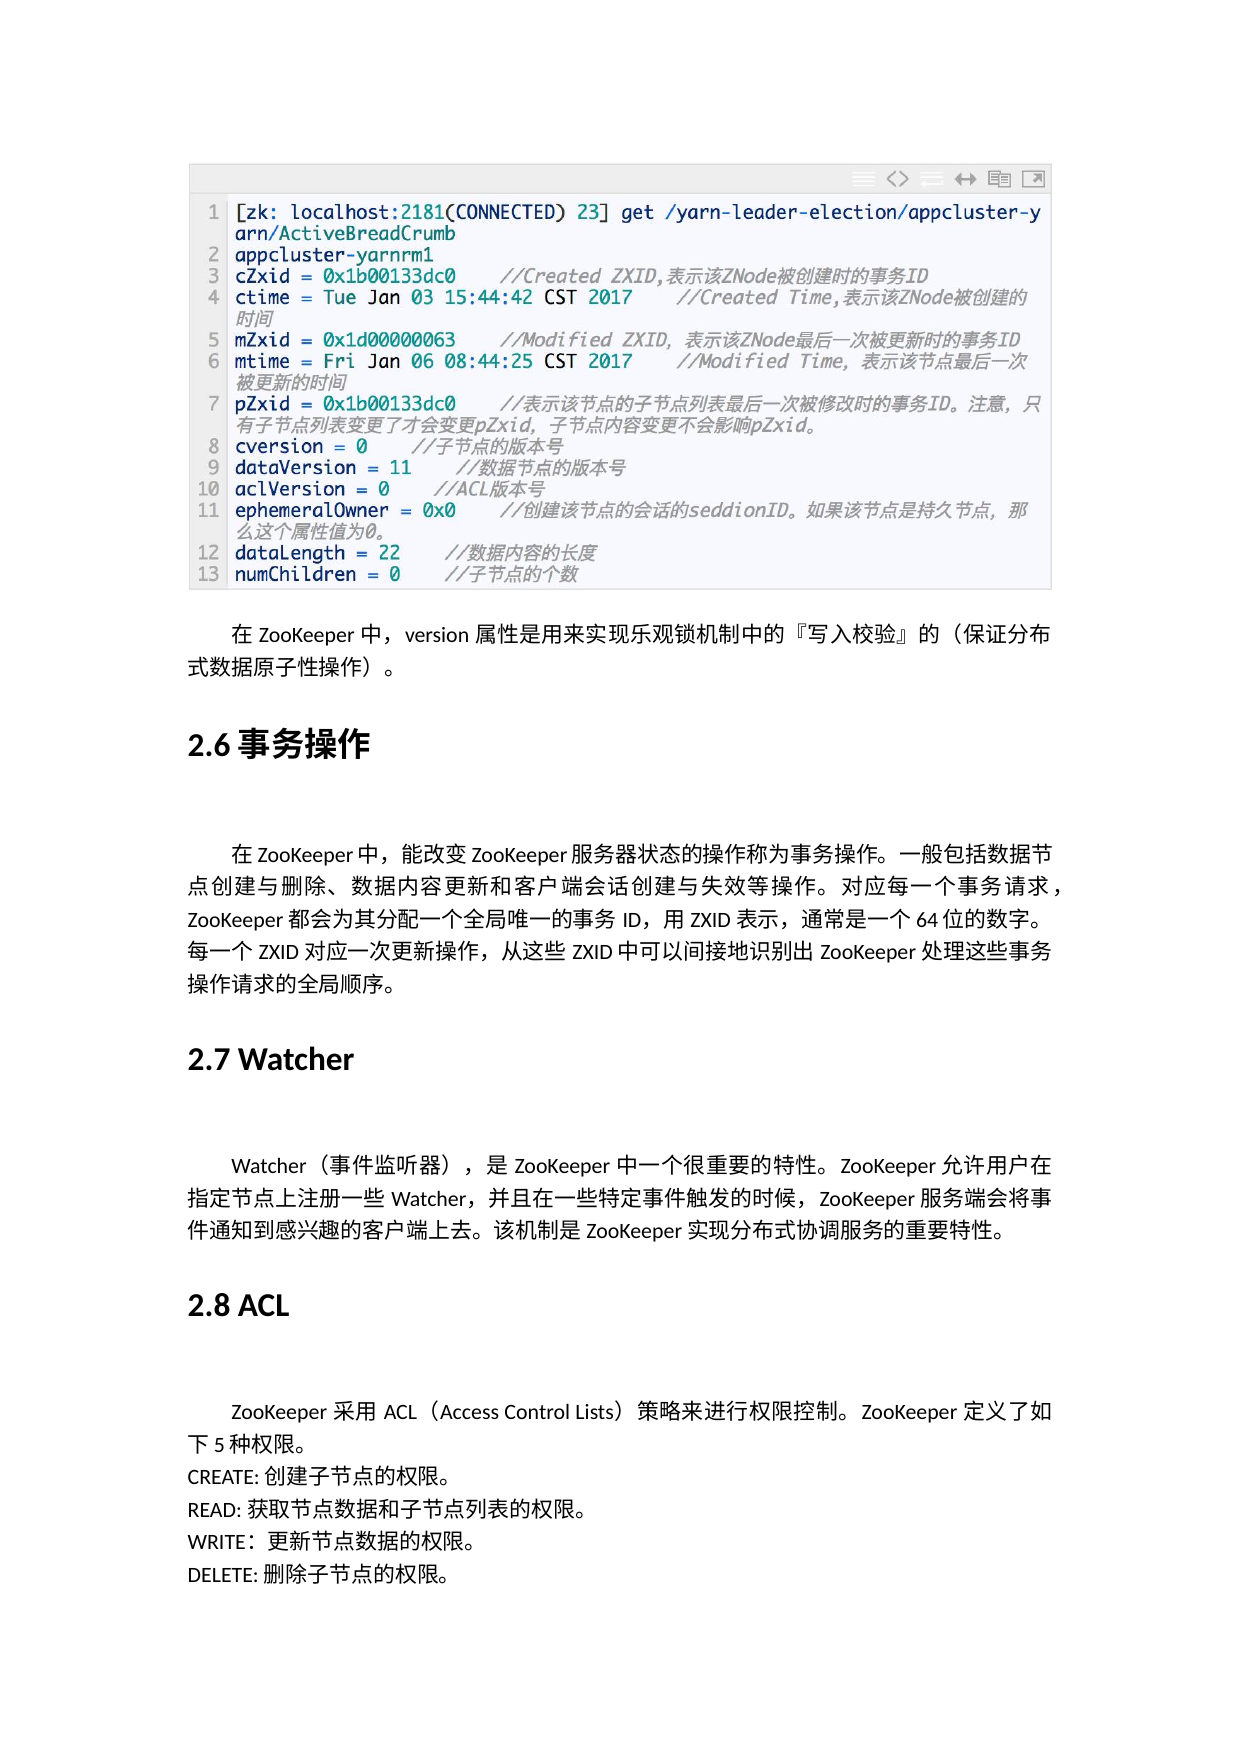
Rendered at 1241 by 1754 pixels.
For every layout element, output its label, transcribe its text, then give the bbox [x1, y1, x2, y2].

text 在 ZooKeeper 中，version 属性是用来实现乐观锁机制中的『写入校验』的（保证分布式数据原子性操作）。 [187, 617, 1053, 682]
text Watcher（事件监听器），是 ZooKeeper 中一个很重要的特性。ZooKeeper允许用户在指定节点上注册一些 Watcher，并且在一些特定事件触发的时候，ZooKeeper 服务端会将事件通知到感兴趣的客户端上去。该机制是 ZooKeeper 实现分布式协调服务的重要特性。 [187, 1148, 1053, 1245]
subtitle 2.6 事务操作 [187, 709, 1053, 774]
subtitle 2.7 Watcher [187, 1026, 1053, 1091]
text READ: 获取节点数据和子节点列表的权限。 [187, 1491, 1053, 1524]
picture [187, 162, 1053, 591]
text CREATE: 创建子节点的权限。 [187, 1459, 1053, 1491]
text 在ZooKeeper中，能改变ZooKeeper服务器状态的操作称为事务操作。一般包括数据节点创建与删除、数据内容更新和客户端会话创建与失效等操作。对应每一个事务请求，ZooKeeper 都会为其分配一个全局唯一的事务ID，用 ZXID 表示，通常是一个64位的数字。每一个 ZXID 对应一次更新操作，从这些 ZXID 中可以间接地识别出 ZooKeeper 处理这些事务操作请求的全局顺序。 [187, 836, 1053, 999]
subtitle 2.8 ACL [187, 1272, 1053, 1337]
text ZooKeeper 采用 ACL（Access Control Lists）策略来进行权限控制。ZooKeeper 定义了如下5种权限。 [187, 1394, 1053, 1459]
text WRITE：更新节点数据的权限。 [187, 1524, 1053, 1556]
text DELETE: 删除子节点的权限。 [187, 1556, 1053, 1589]
